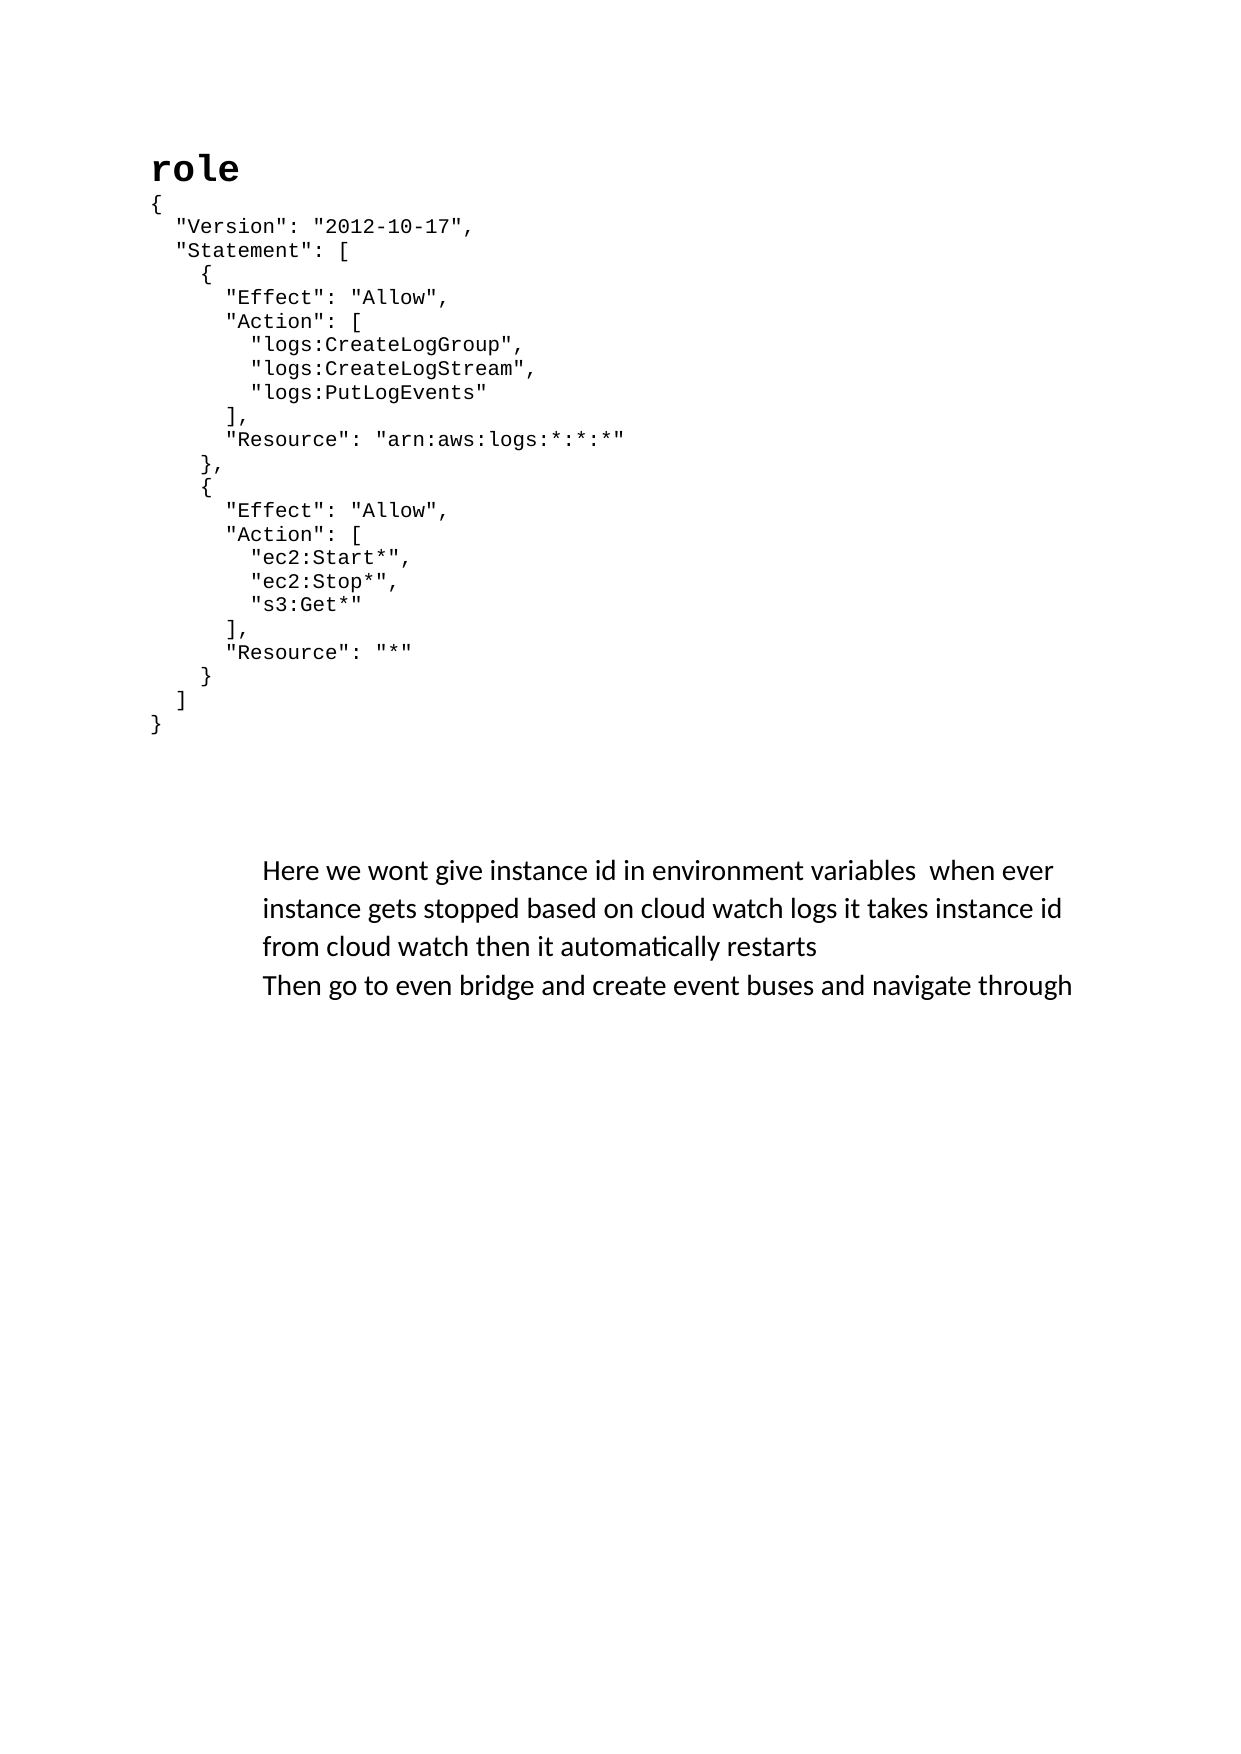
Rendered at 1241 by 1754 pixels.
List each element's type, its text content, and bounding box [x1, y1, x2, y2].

text { [150, 263, 1090, 287]
text "Resource": "*" [150, 642, 1090, 665]
text "s3:Get*" [150, 594, 1090, 618]
text } [150, 713, 1090, 736]
text "Statement": [ [150, 240, 1090, 263]
text "logs:CreateLogStream", [150, 358, 1090, 382]
list Here we wont give instance id in environment variables when ever instance gets stopped based on cloud watch logs it takes instance id from cloud watch then it automatically restarts [262, 852, 1090, 964]
list Then go to even bridge and create event buses and navigate through [262, 967, 1090, 1003]
text "ec2:Start*", [150, 547, 1090, 571]
text "Version": "2012-10-17", [150, 216, 1090, 240]
text ], [150, 618, 1090, 642]
text ], [150, 405, 1090, 429]
text "ec2:Stop*", [150, 571, 1090, 594]
text "logs:PutLogEvents" [150, 382, 1090, 405]
text { [150, 476, 1090, 500]
text }, [150, 453, 1090, 476]
text "Effect": "Allow", [150, 287, 1090, 311]
text { [150, 192, 1090, 216]
text "Effect": "Allow", [150, 500, 1090, 523]
text "Action": [ [150, 311, 1090, 334]
text "logs:CreateLogGroup", [150, 334, 1090, 358]
text "Resource": "arn:aws:logs:*:*:*" [150, 429, 1090, 453]
text "Action": [ [150, 523, 1090, 547]
text role [150, 150, 1090, 192]
text } [150, 665, 1090, 689]
text ] [150, 689, 1090, 713]
